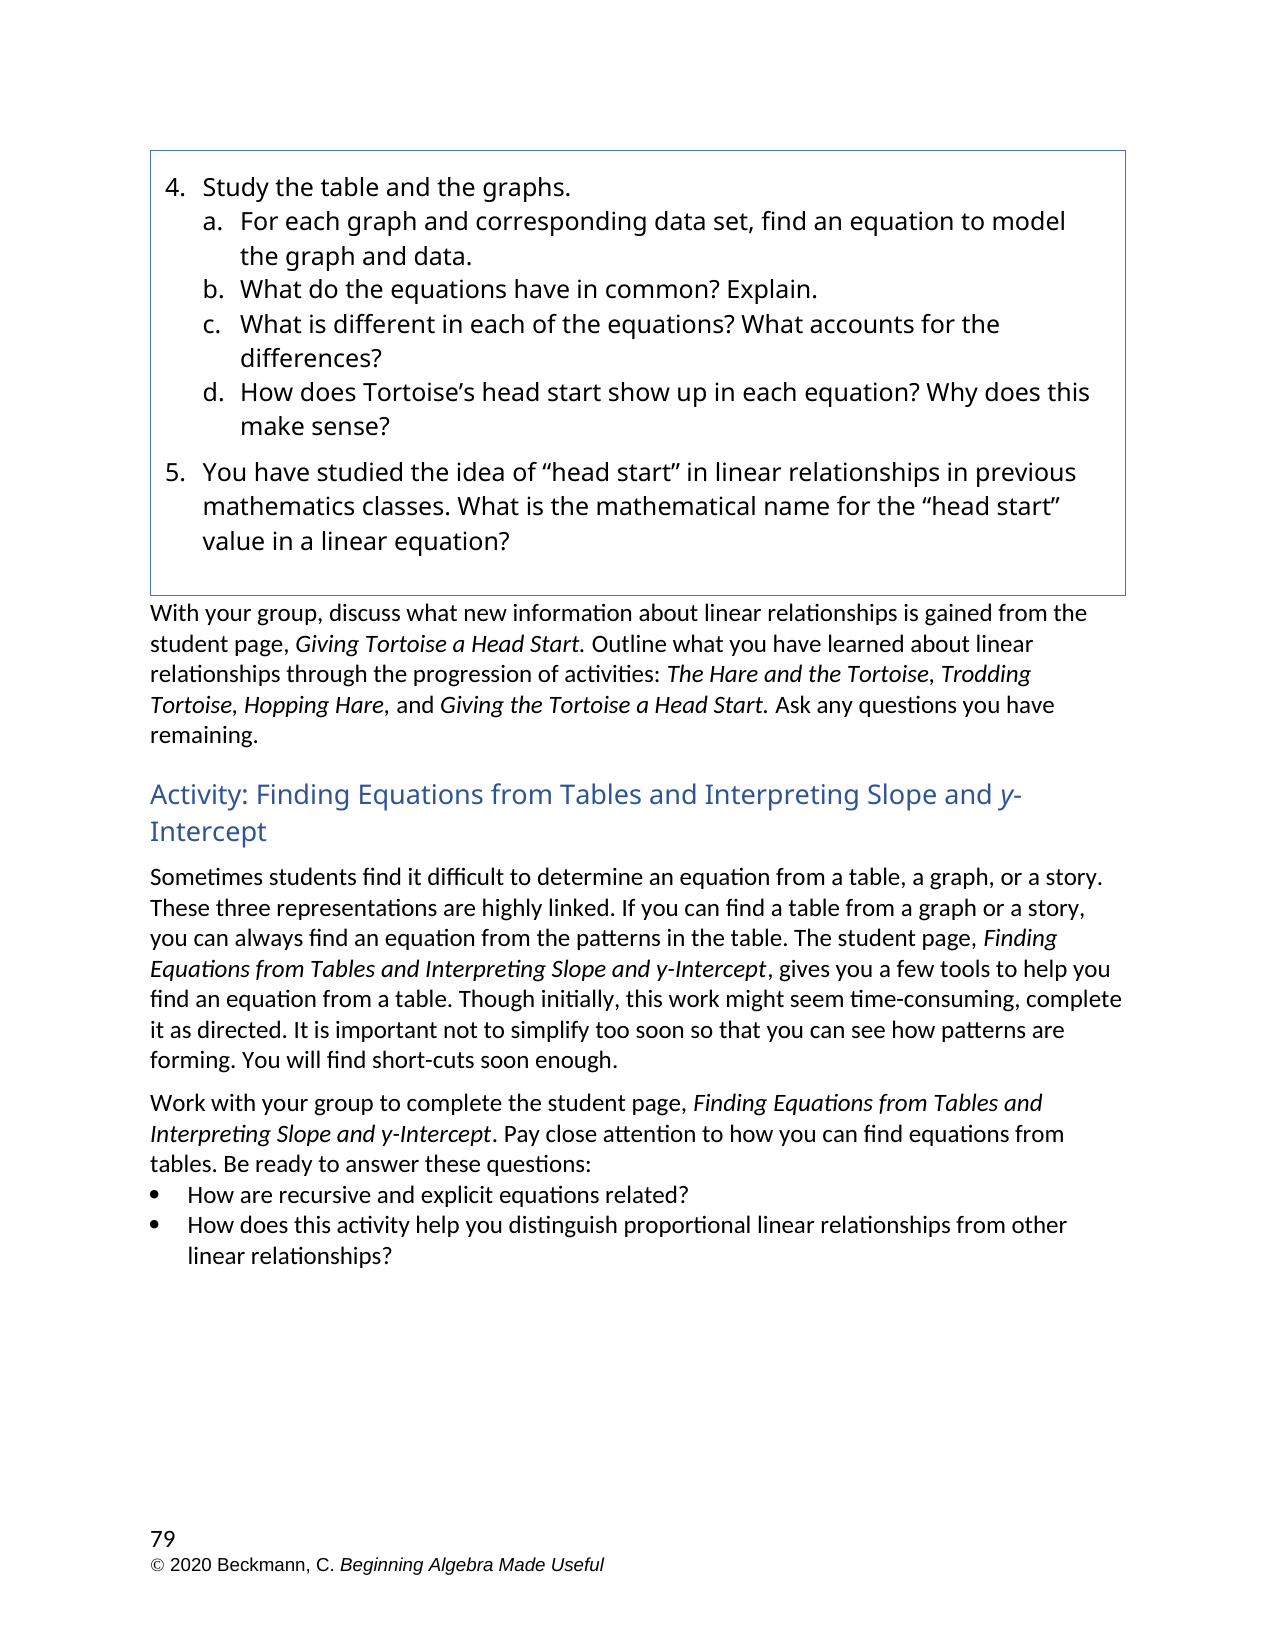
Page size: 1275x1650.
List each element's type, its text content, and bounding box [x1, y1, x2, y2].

text With your group, discuss what new information about linear relationships is gained from the student page, Giving Tortoise a Head Start. Outline what you have learned about linear relationships through the progression of activities: The Hare and the Tortoise, Trodding Tortoise, Hopping Hare, and Giving the Tortoise a Head Start. Ask any questions you have remaining. [150, 596, 1125, 750]
text Work with your group to complete the student page, Finding Equations from Tables and Interpreting Slope and y-Intercept. Pay close attention to how you can find equations from tables. Be ready to answer these questions: [150, 1088, 1125, 1179]
list How does this activity help you distinguish proportional linear relationships from other linear relationships? [150, 1210, 1125, 1271]
list How are recursive and explicit equations related? [150, 1179, 1125, 1210]
text With your group, discuss what new information about linear relationships is gained from the student page, Giving Tortoise a Head Start. Outline what you have learned about linear relationships through the progression of activities: The Hare and the Tortoise, Trodding Tortoise, Hopping Hare, and Giving the Tortoise a Head Start. Ask any questions you have remaining. [151, 151, 1125, 595]
subtitle Activity: Finding Equations from Tables and Interpreting Slope and y-Intercept [150, 775, 1125, 849]
text Sometimes students find it difficult to determine an equation from a table, a graph, or a story. These three representations are highly linked. If you can find a table from a graph or a story, you can always find an equation from the patterns in the table. The student page, Finding Equations from Tables and Interpreting Slope and y-Intercept, gives you a few tools to help you find an equation from a table. Though initially, this work might seem time-consuming, complete it as directed. It is important not to simplify too soon so that you can see how patterns are forming. You will find short-cuts soon enough. [150, 861, 1125, 1075]
